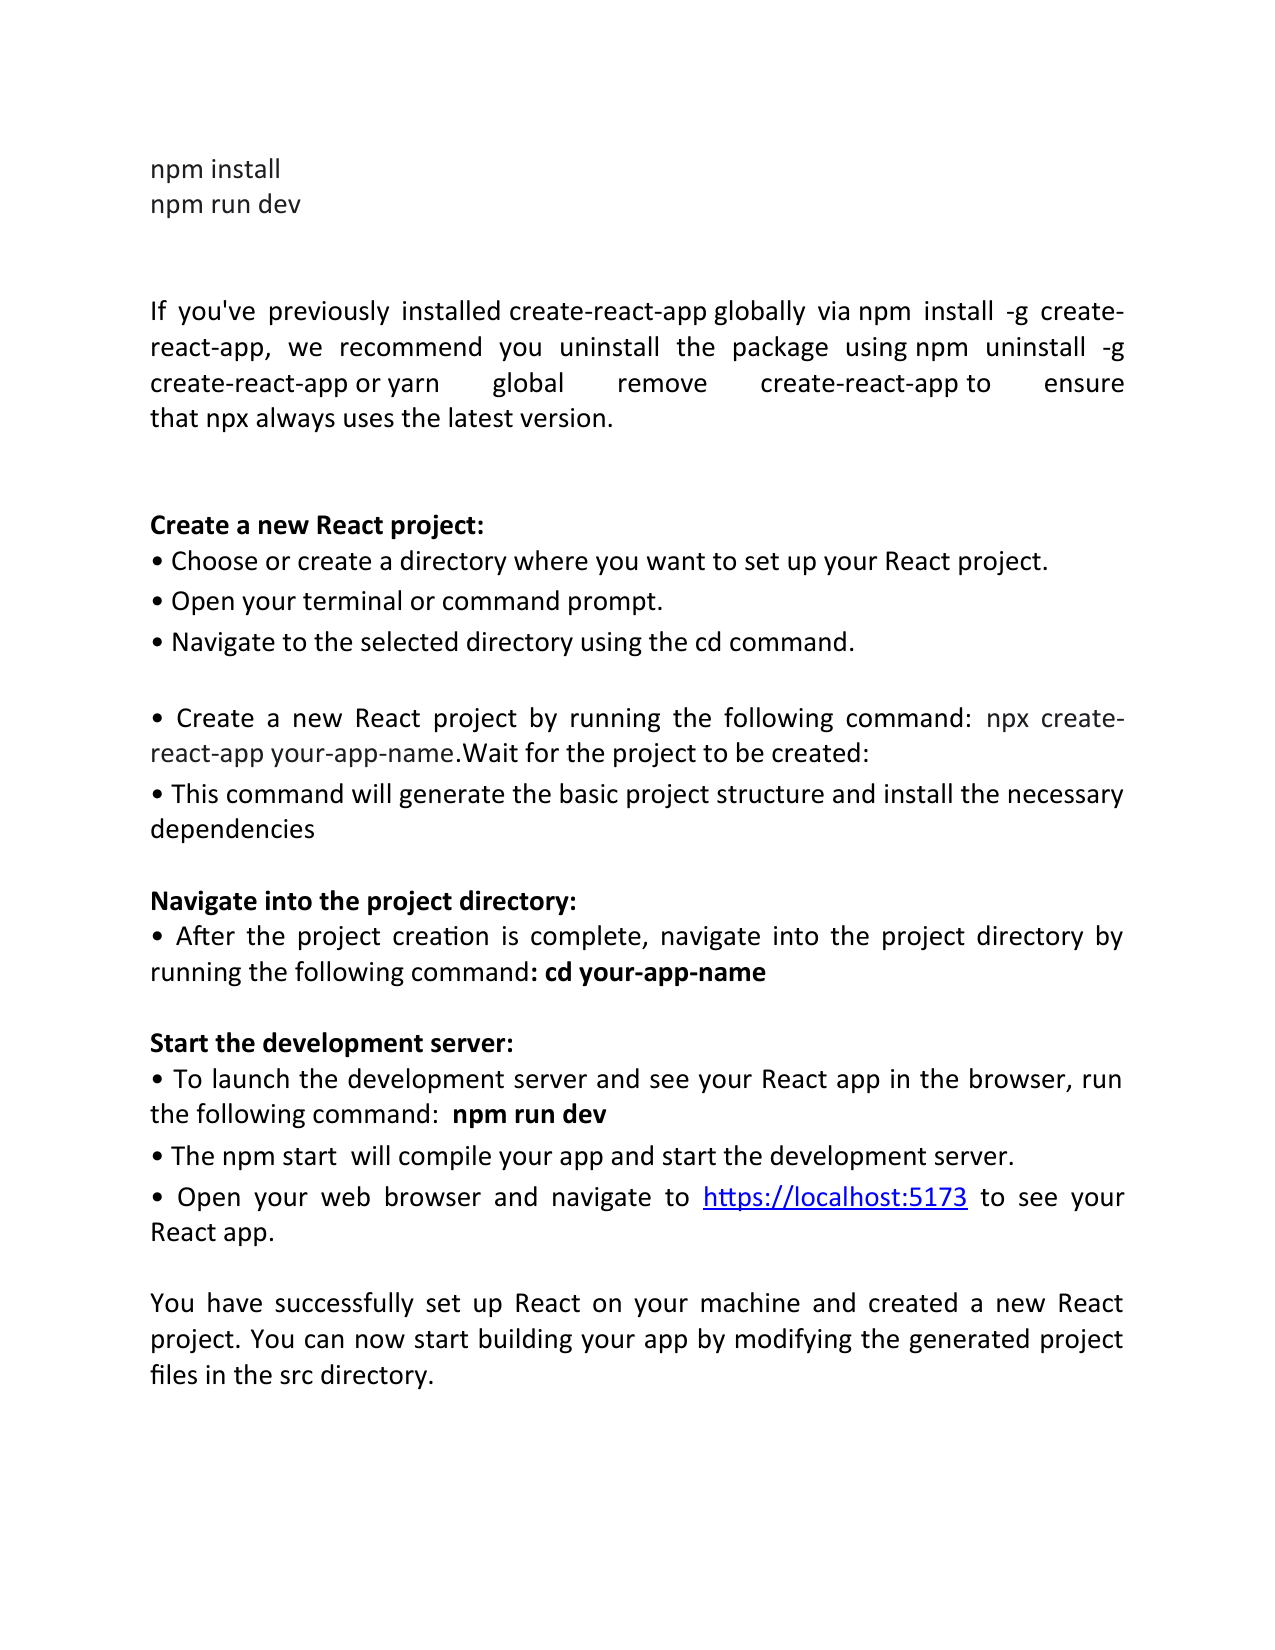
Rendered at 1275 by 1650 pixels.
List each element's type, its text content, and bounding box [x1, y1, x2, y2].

text • To launch the development server and see your React app in the browser, run the following command: npm run dev [150, 1060, 1125, 1131]
text You have successfully set up React on your machine and created a new React project. You can now start building your app by modifying the generated project files in the src directory. [150, 1284, 1125, 1391]
text • Open your terminal or command prompt. [150, 582, 1125, 618]
text npm install [150, 150, 1125, 186]
text Start the development server: [150, 1024, 1125, 1060]
text • After the project creation is complete, navigate into the project directory by running the following command: cd your-app-name [150, 917, 1125, 988]
text • The npm start will compile your app and start the development server. [150, 1137, 1125, 1172]
text • This command will generate the basic project structure and install the necessary dependencies [150, 775, 1125, 846]
text • Choose or create a directory where you want to set up your React project. [150, 542, 1125, 577]
text • Navigate to the selected directory using the cd command. [150, 623, 1125, 658]
text npm run dev [150, 186, 1125, 221]
text Create a new React project: [150, 506, 1125, 542]
text Navigate into the project directory: [150, 882, 1125, 917]
text • Open your web browser and navigate to https://localhost:5173 to see your React app. [150, 1178, 1125, 1249]
text • Create a new React project by running the following command: npx create-react-app your-app-name.Wait for the project to be created: [150, 699, 1125, 770]
text If you've previously installed create-react-app globally via npm install -g create-react-app, we recommend you uninstall the package using npm uninstall -g create-react-app or yarn global remove create-react-app to ensure that npx always uses the latest version. [150, 292, 1125, 435]
